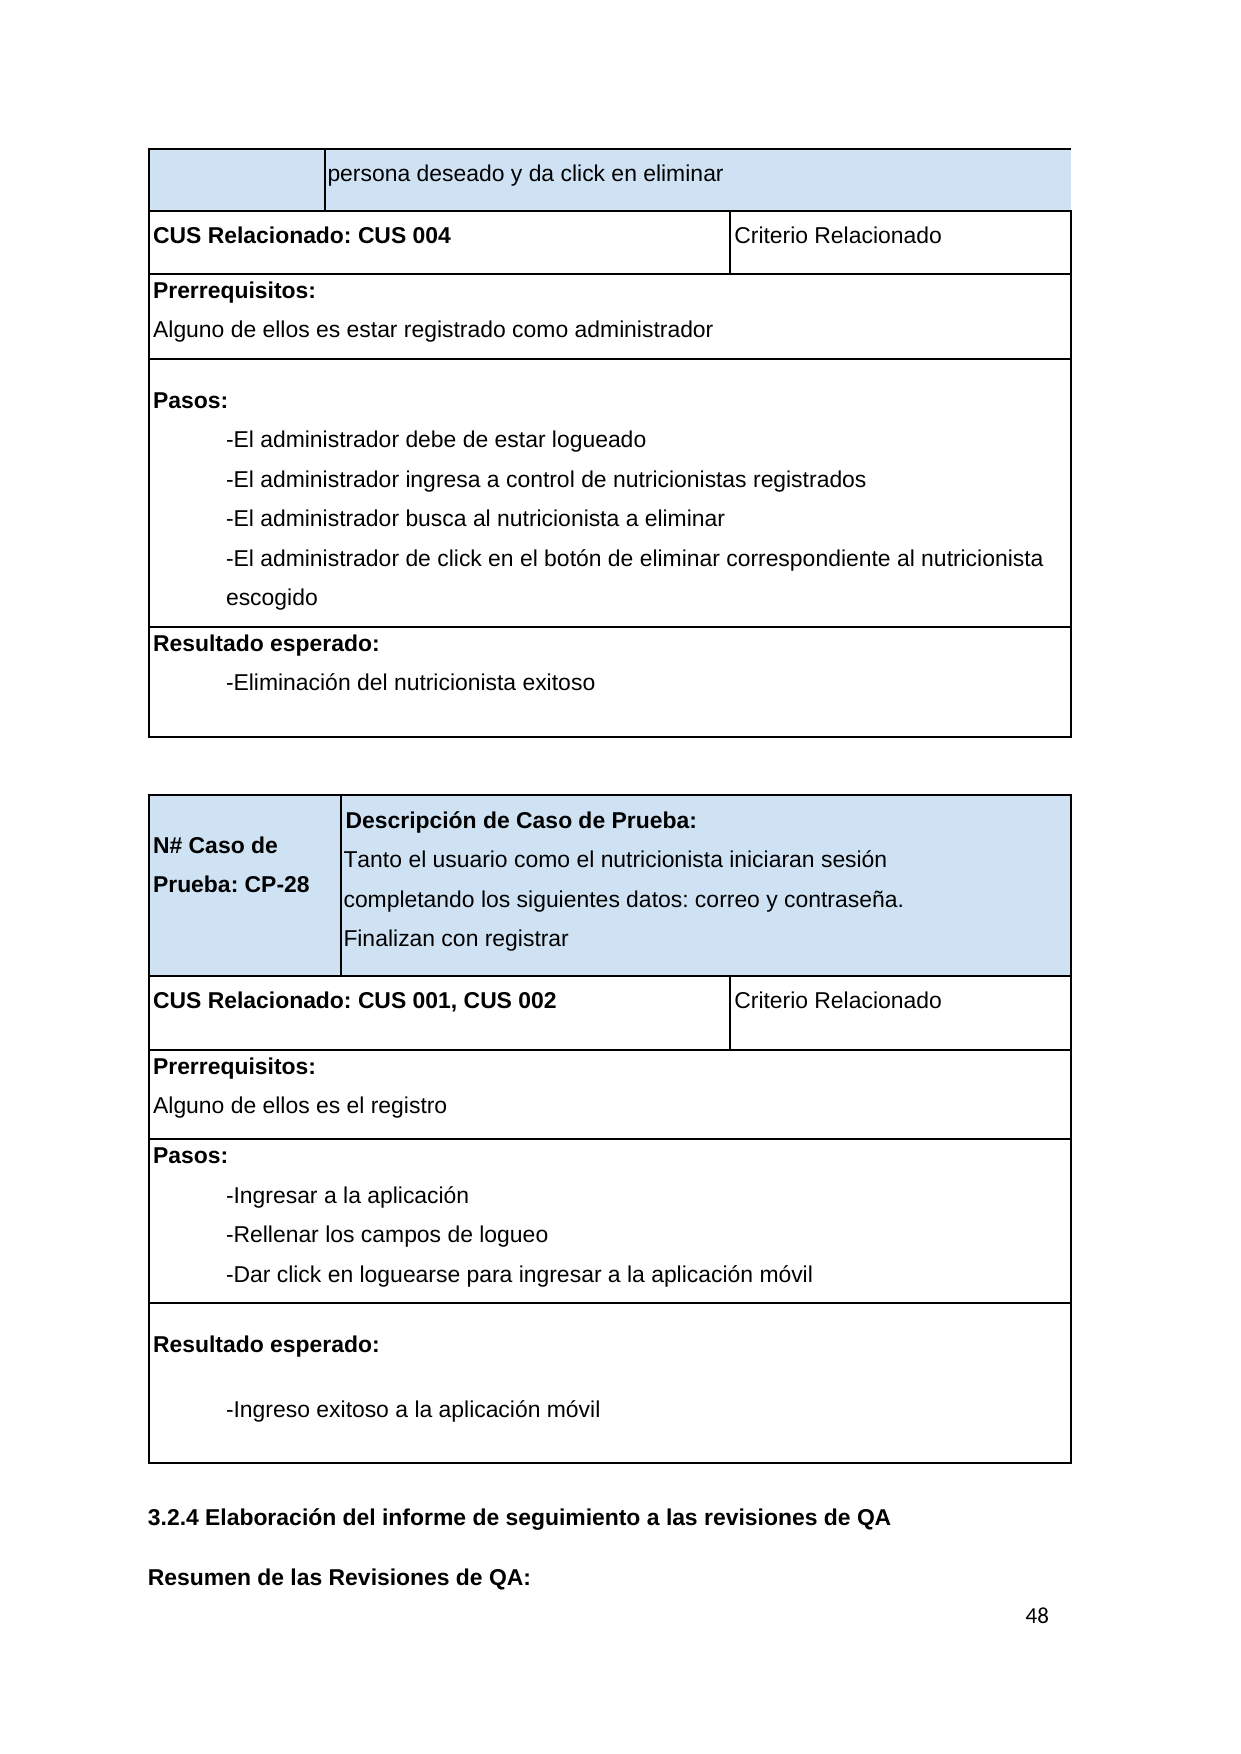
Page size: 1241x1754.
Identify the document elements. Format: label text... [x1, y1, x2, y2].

subtitle 3.2.4 Elaboración del informe de seguimiento a las revisiones de QA [148, 1504, 1240, 1530]
table_cell Pasos: -El administrador debe de estar logueado -El administrador ingresa a control de nutricionistas registrados -El administrador busca al nutricionista a eliminar -El administrador de click en el botón de eliminar correspondiente al nutricionista escogido [150, 360, 1070, 626]
table_cell Prerrequisitos: Alguno de ellos es estar registrado como administrador [150, 275, 1070, 358]
table_cell Resultado esperado: -Ingreso exitoso a la aplicación móvil [150, 1304, 1070, 1462]
table_header Descripción de Caso de Prueba: Tanto el usuario como el nutricionista iniciaran sesión completando los siguientes datos: correo y contraseña. Finalizan con registrar [342, 796, 1070, 975]
text Resumen de las Revisiones de QA: [148, 1564, 1048, 1591]
table_cell Criterio Relacionado [731, 212, 1070, 272]
table_cell CUS Relacionado: CUS 004 [150, 212, 729, 272]
table_cell Criterio Relacionado [731, 977, 1070, 1049]
table_cell Resultado esperado: -Eliminación del nutricionista exitoso [150, 628, 1070, 736]
table_cell Pasos: -Ingresar a la aplicación -Rellenar los campos de logueo -Dar click en loguearse para ingresar a la aplicación móvil [150, 1140, 1070, 1302]
table_cell Prerrequisitos: Alguno de ellos es el registro [150, 1051, 1070, 1138]
table_cell CUS Relacionado: CUS 001, CUS 002 [150, 977, 729, 1049]
table_header N# Caso de Prueba: CP-28 [150, 796, 340, 975]
